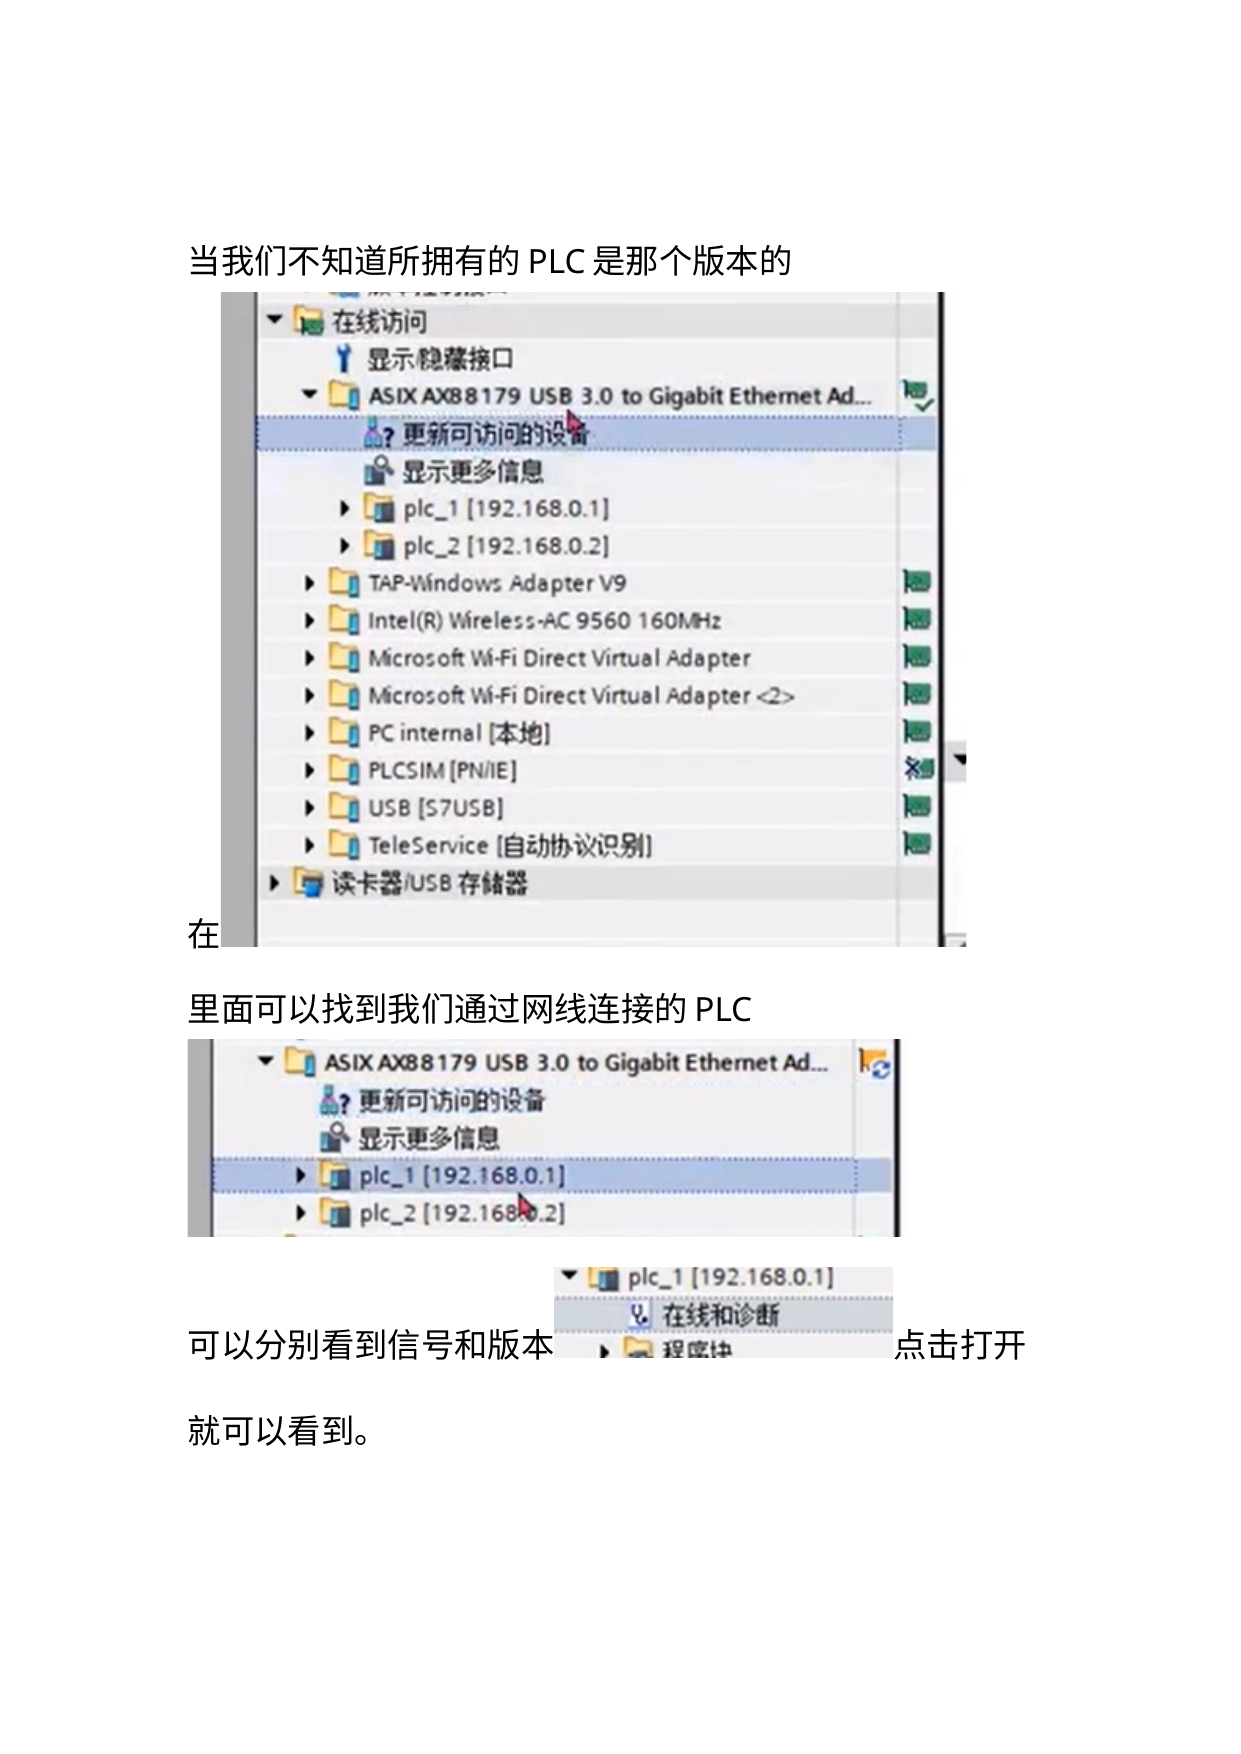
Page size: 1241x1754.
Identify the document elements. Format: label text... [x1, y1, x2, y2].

picture [554, 1267, 894, 1358]
text 里面可以找到我们通过网线连接的PLC [187, 974, 1053, 1039]
text 就可以看到。 [187, 1397, 1053, 1462]
picture [220, 292, 967, 947]
text 当我们不知道所拥有的PLC是那个版本的 [187, 227, 1053, 292]
picture [187, 1039, 912, 1237]
